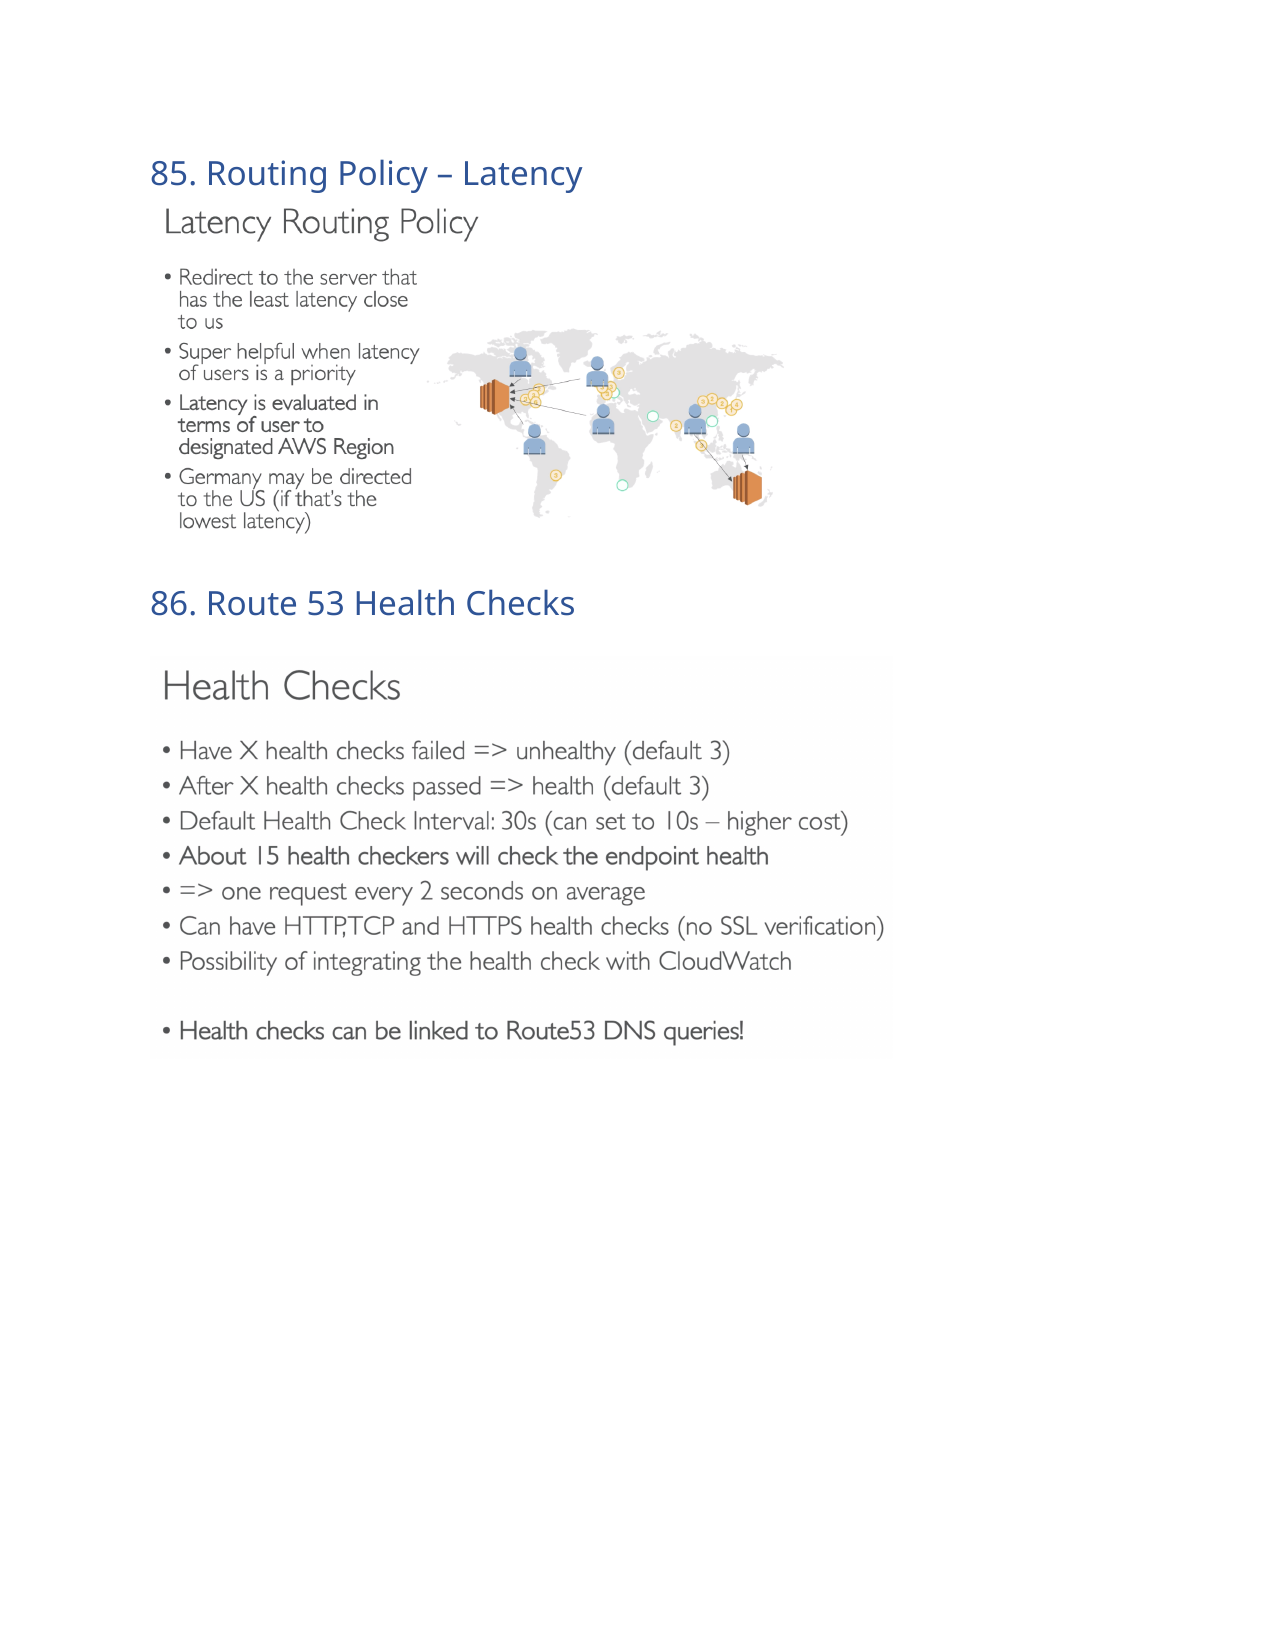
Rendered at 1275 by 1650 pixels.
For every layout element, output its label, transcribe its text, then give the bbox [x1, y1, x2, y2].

subtitle 86. Route 53 Health Checks [150, 580, 1125, 626]
subtitle 85. Routing Policy – Latency [150, 150, 1125, 195]
picture [150, 656, 893, 1059]
picture [150, 195, 803, 556]
